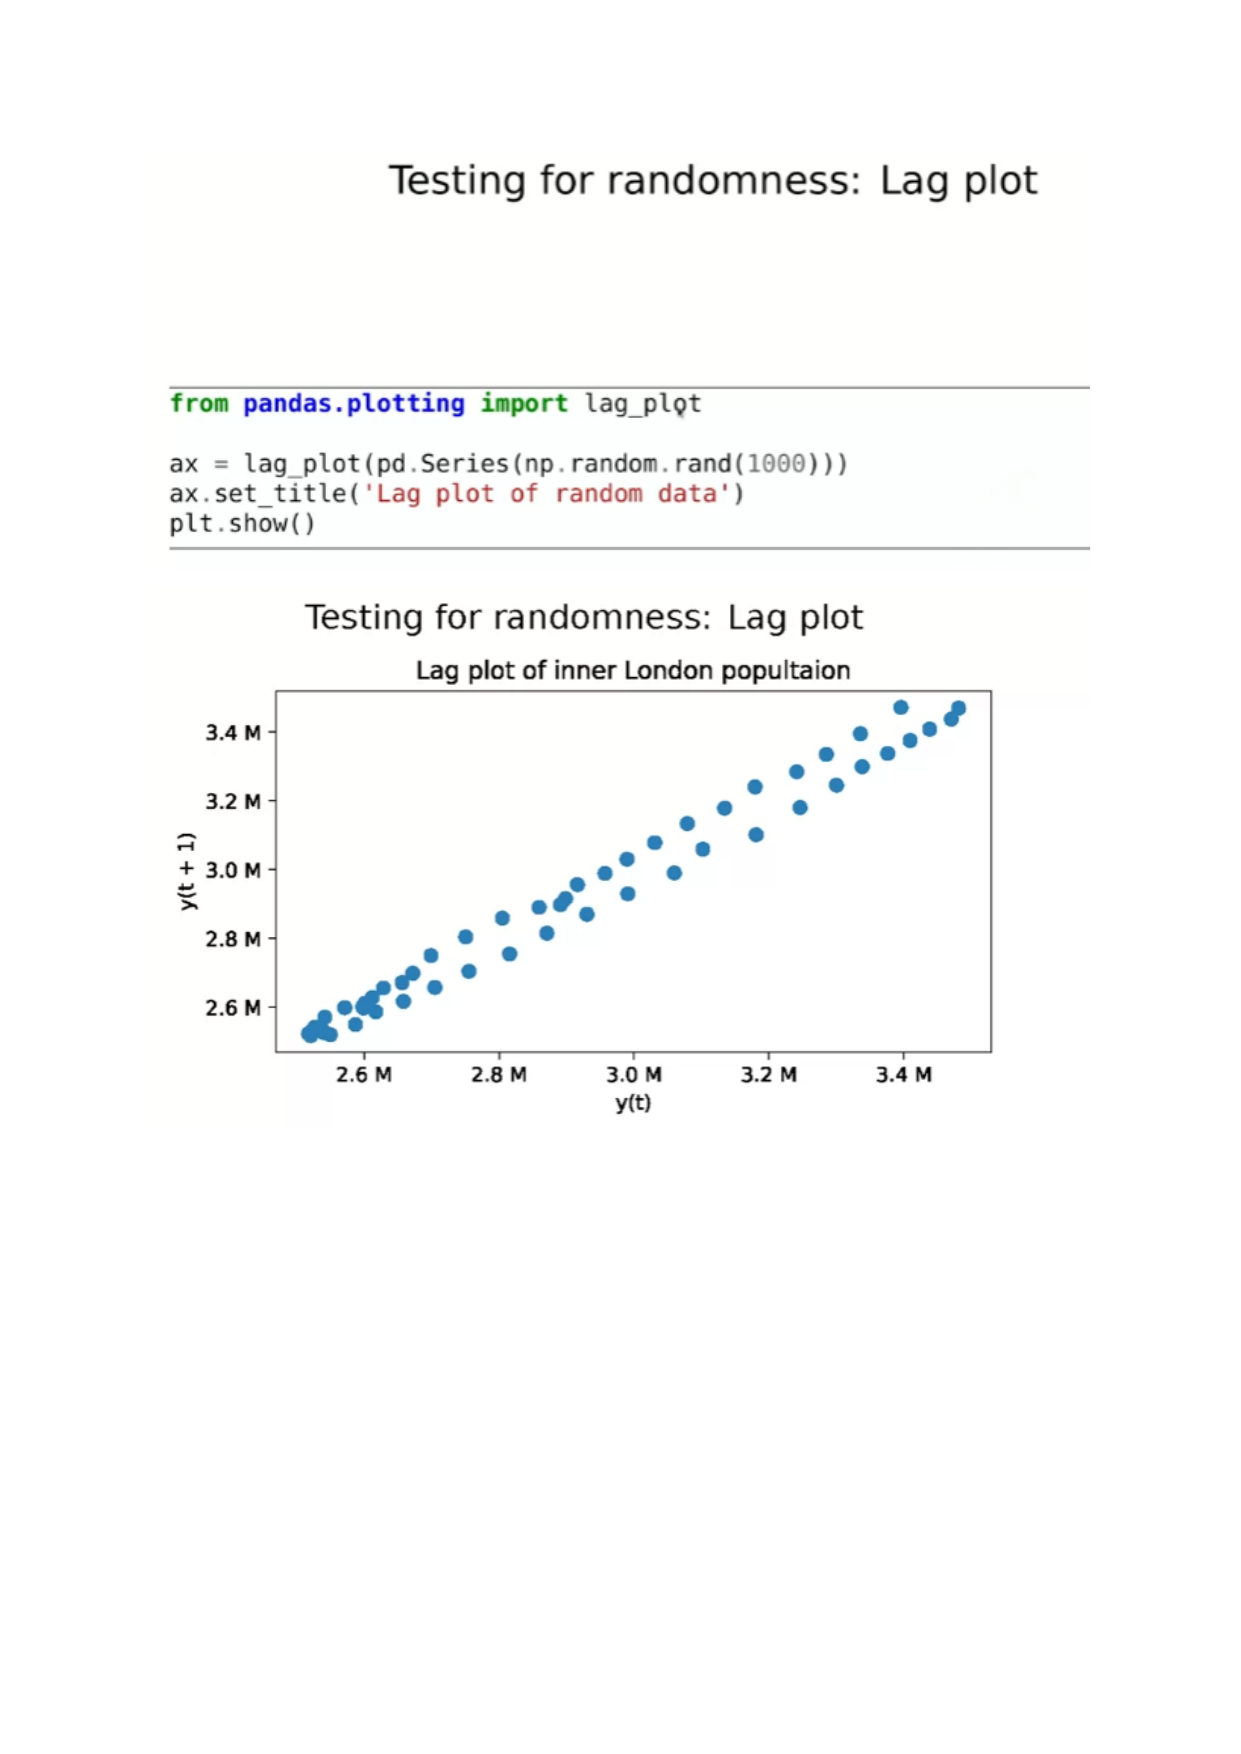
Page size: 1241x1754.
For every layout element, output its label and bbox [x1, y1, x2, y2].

picture [150, 588, 1091, 1127]
picture [150, 150, 1091, 570]
